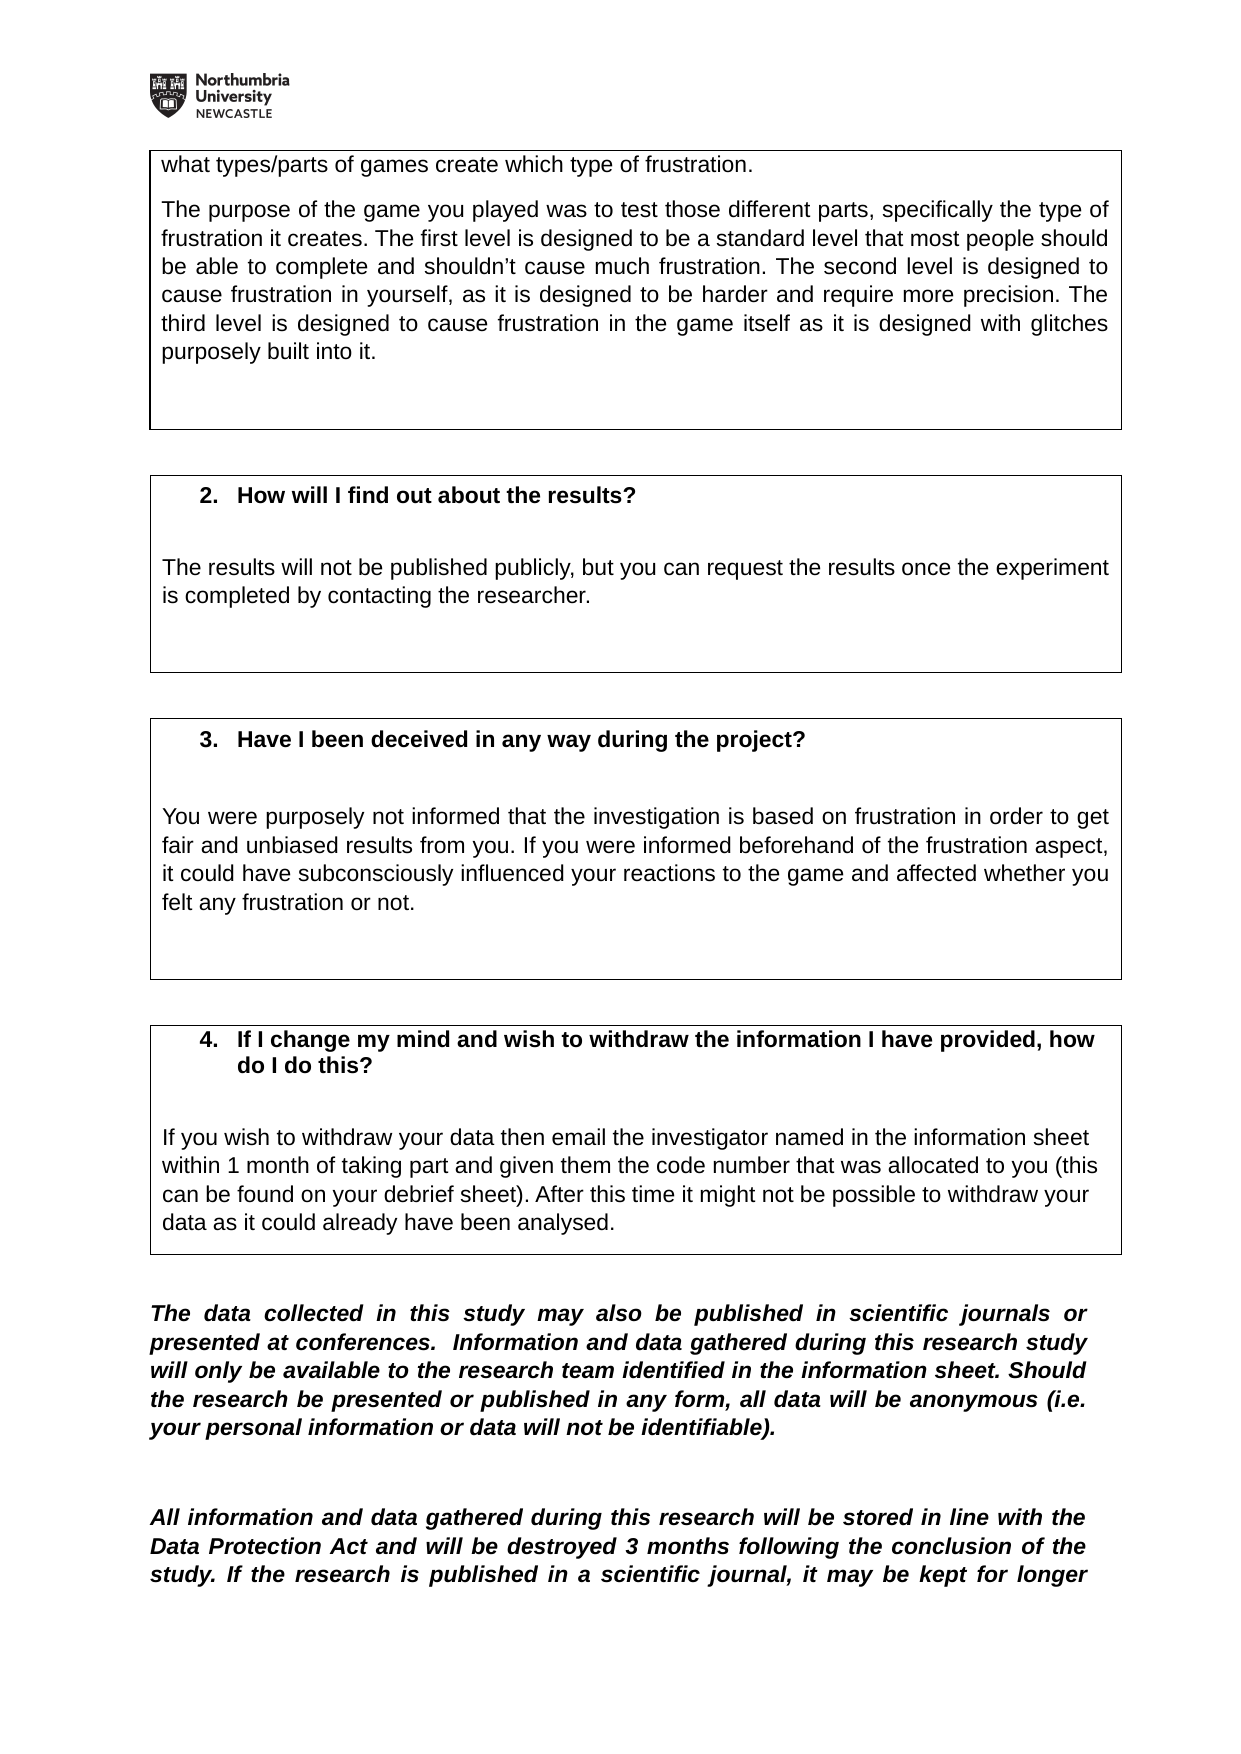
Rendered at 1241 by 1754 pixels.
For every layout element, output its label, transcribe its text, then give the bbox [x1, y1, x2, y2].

text The data collected in this study may also be published in scientific journals or presented at conferences. Information and data gathered during this research study will only be available to the research team identified in the information sheet. Should the research be presented or published in any form, all data will be anonymous (i.e. your personal information or data will not be identifiable). [150, 1300, 1090, 1440]
table_header How will I find out about the results? The results will not be published publicly, but you can request the results once the experiment is completed by contacting the researcher. [151, 476, 1121, 672]
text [150, 1504, 1090, 1587]
table_header If I change my mind and wish to withdraw the information I have provided, how do I do this? If you wish to withdraw your data then email the investigator named in the information sheet within 1 month of taking part and given them the code number that was allocated to you (this can be found on your debrief sheet). After this time it might not be possible to withdraw your data as it could already have been analysed. [151, 1026, 1121, 1254]
picture [150, 73, 290, 118]
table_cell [151, 151, 1121, 428]
table_header Have I been deceived in any way during the project? You were purposely not informed that the investigation is based on frustration in order to get fair and unbiased results from you. If you were informed beforehand of the frustration aspect, it could have subconsciously influenced your reactions to the game and affected whether you felt any frustration or not. [151, 719, 1121, 979]
